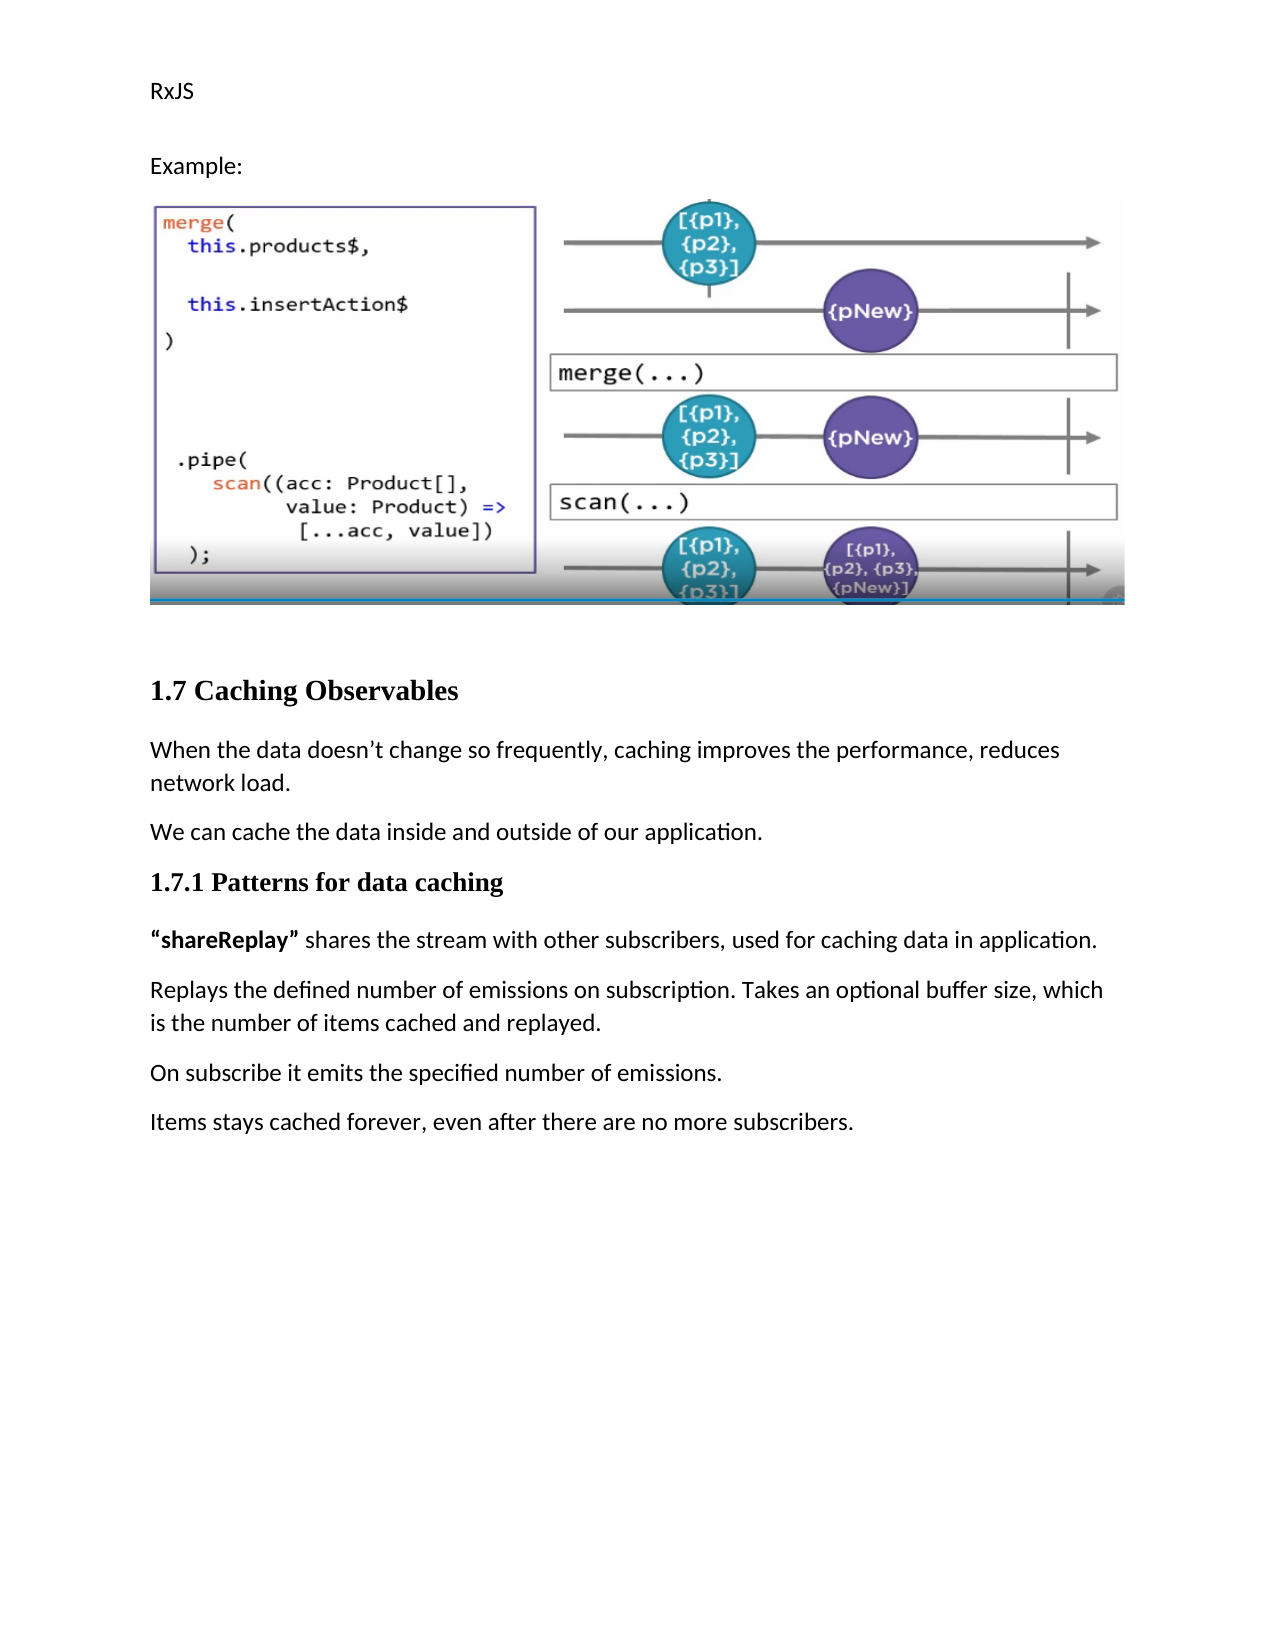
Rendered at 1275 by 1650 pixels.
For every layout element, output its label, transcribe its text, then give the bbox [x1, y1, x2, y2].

subtitle Caching Observables [150, 673, 1125, 706]
text We can cache the data inside and outside of our application. [150, 817, 1125, 847]
text Items stays cached forever, even after there are no more subscribers. [150, 1106, 1125, 1137]
text Example: [150, 150, 1125, 181]
text “shareReplay” shares the stream with other subscribers, used for caching data in application. [150, 925, 1125, 955]
text When the data doesn’t change so frequently, caching improves the performance, reduces network load. [150, 734, 1125, 797]
text On subscribe it emits the specified number of emissions. [150, 1057, 1125, 1087]
text Replays the defined number of emissions on subscription. Takes an optional buffer size, which is the number of items cached and replayed. [150, 974, 1125, 1038]
picture [150, 199, 1125, 598]
subtitle Patterns for data caching [150, 866, 1125, 897]
